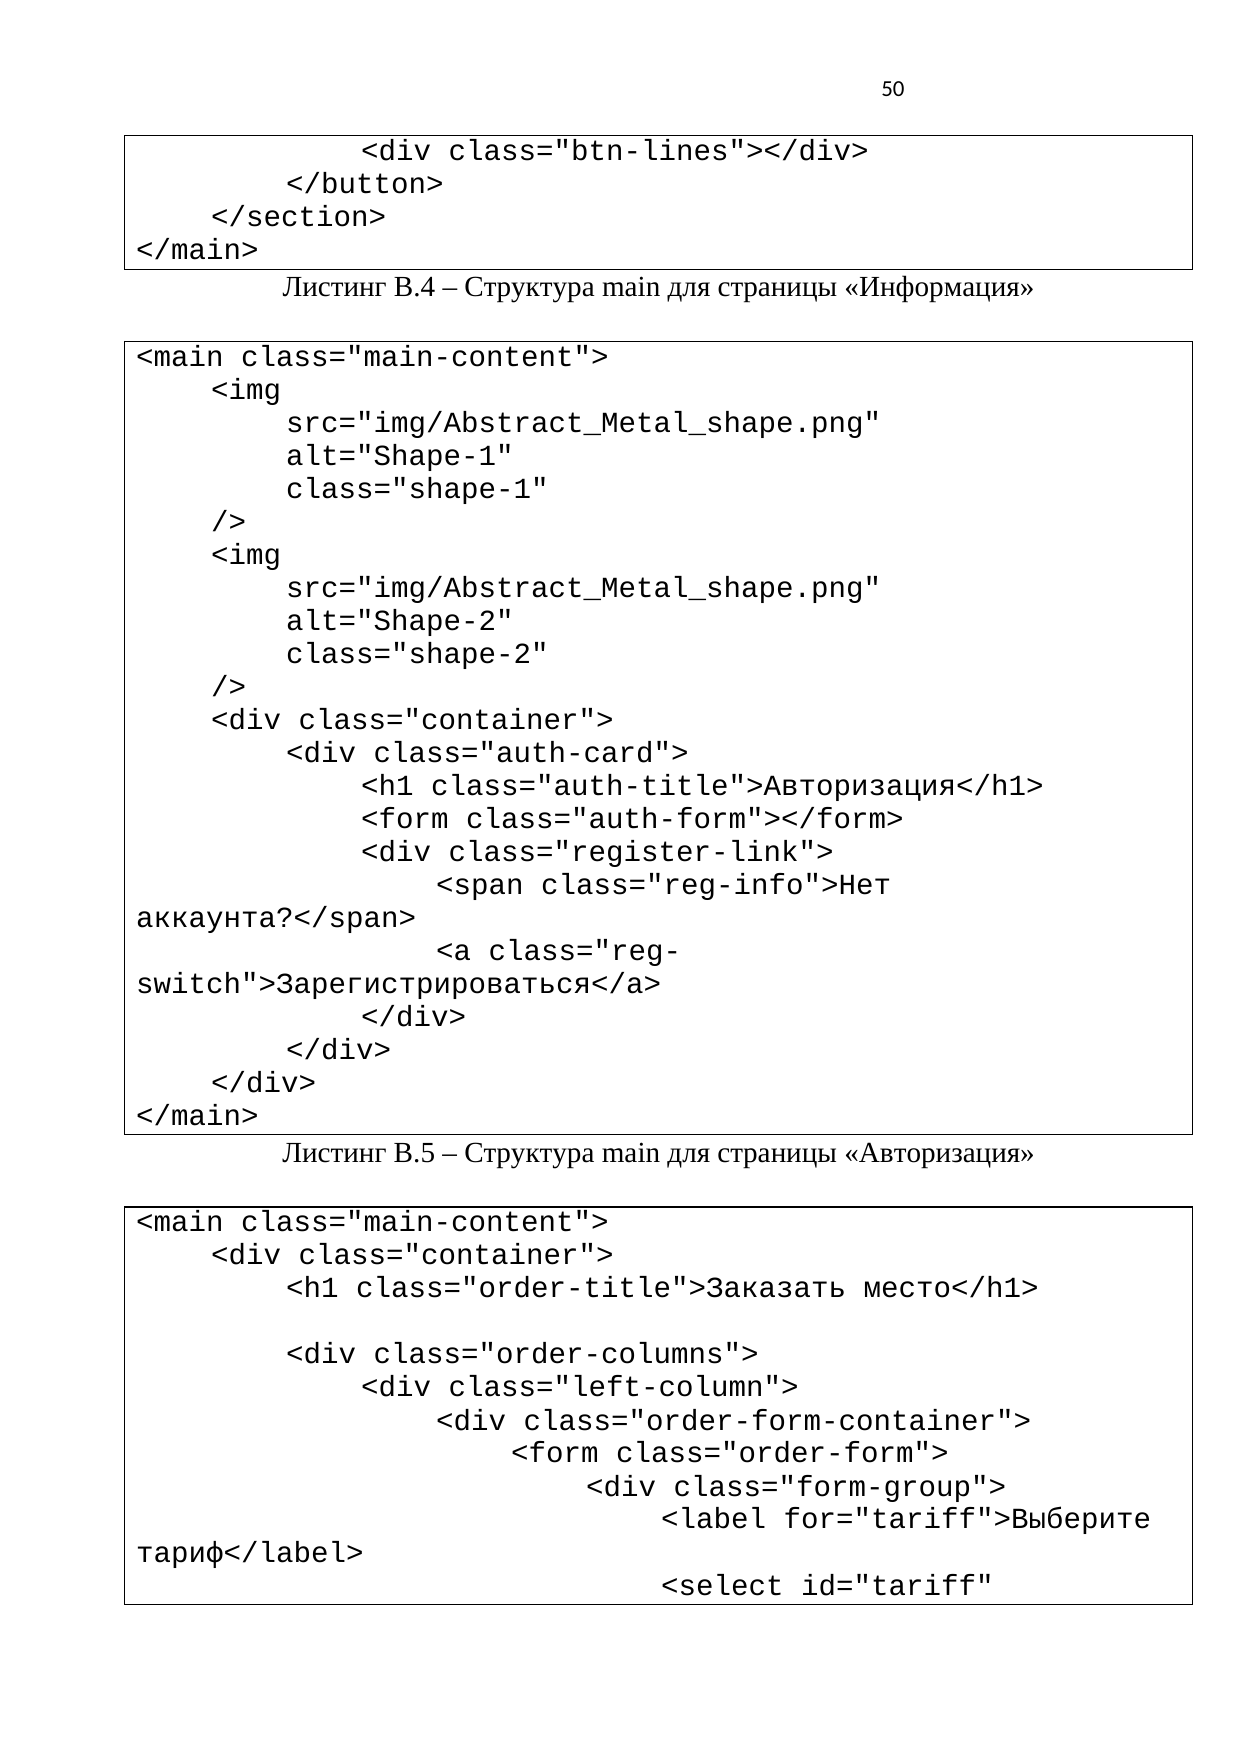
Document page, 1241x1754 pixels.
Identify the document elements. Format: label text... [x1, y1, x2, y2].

text Листинг В.5 – Структура main для страницы «Авторизация» [136, 1135, 1181, 1169]
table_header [125, 136, 1192, 268]
table_header <main class="main-content"> <img src="img/Abstract_Metal_shape.png" alt="Shape-1" class="shape-1" /> <img src="img/Abstract_Metal_shape.png" alt="Shape-2" class="shape-2" /> <div class="container"> <div class="auth-card"> <h1 class="auth-title">Авторизация</h1> <form class="auth-form"></form> <div class="register-link"> <span class="reg-info">Нет аккаунта?</span> <a class="reg-switch">Зарегистрироваться</a> </div> </div> </div> </main> [125, 342, 1192, 1134]
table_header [125, 1208, 1192, 1604]
text Листинг В.4 – Структура main для страницы «Информация» [136, 270, 1181, 303]
